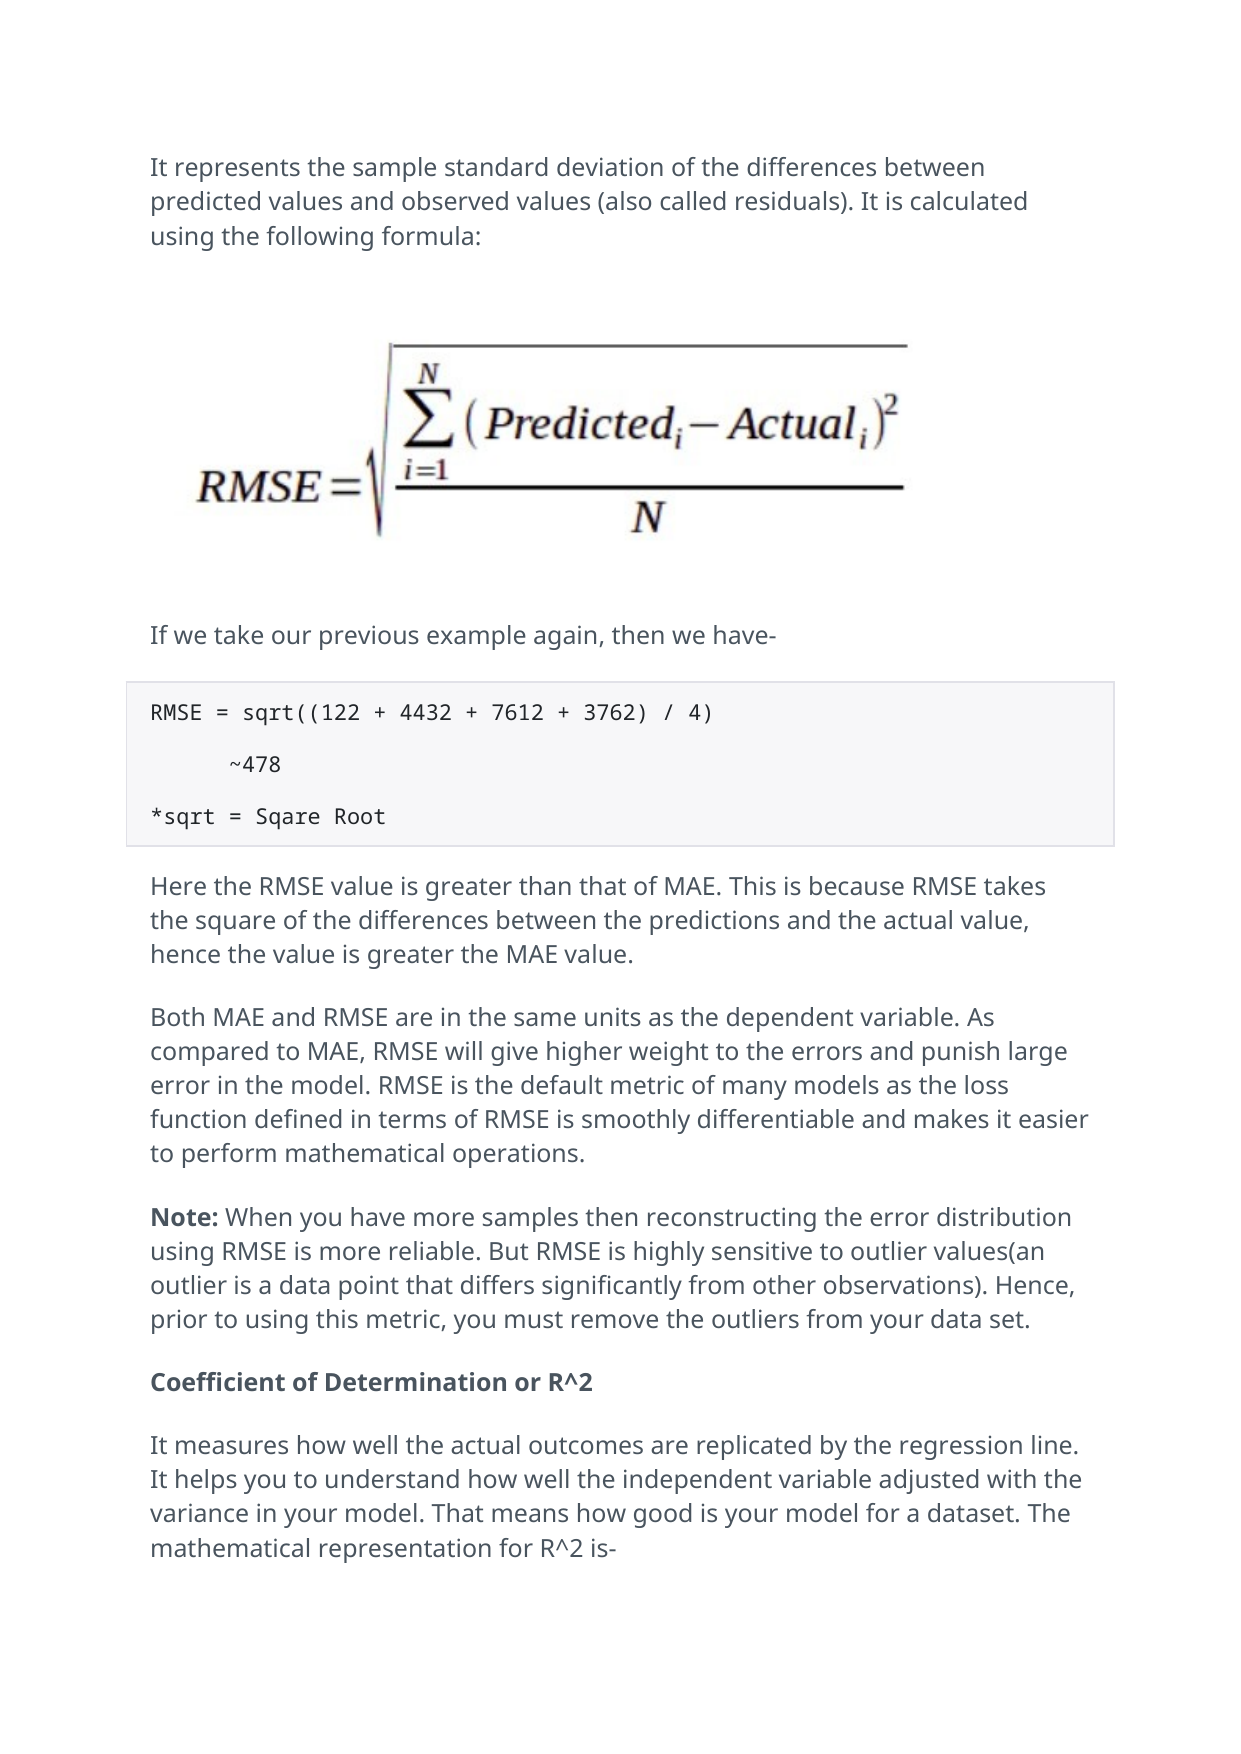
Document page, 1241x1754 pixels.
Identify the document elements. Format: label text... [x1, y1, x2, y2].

text Note: When you have more samples then reconstructing the error distribution using RMSE is more reliable. But RMSE is highly sensitive to outlier values(an outlier is a data point that differs significantly from other observations). Hence, prior to using this metric, you must remove the outliers from your data set. [150, 1199, 1090, 1336]
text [150, 150, 1090, 252]
text ~478 [127, 733, 1113, 779]
text Here the RMSE value is greater than that of MAE. This is because RMSE takes the square of the differences between the predictions and the actual value, hence the value is greater the MAE value. [150, 868, 1090, 971]
text Both MAE and RMSE are in the same units as the dependent variable. As compared to MAE, RMSE will give higher weight to the errors and punish large error in the model. RMSE is the default metric of many models as the loss function defined in terms of RMSE is smoothly differentiable and makes it easier to perform mathematical operations. [150, 1000, 1090, 1170]
text If we take our previous example again, then we have- [150, 618, 1090, 652]
text It measures how well the actual outcomes are replicated by the regression line. It helps you to understand how well the independent variable adjusted with the variance in your model. That means how good is your model for a dataset. The mathematical representation for R^2 is- [150, 1428, 1090, 1564]
picture [150, 315, 969, 589]
text RMSE = sqrt((122 + 4432 + 7612 + 3762) / 4) [127, 683, 1113, 727]
text Coefficient of Determination or R^2 [150, 1365, 1090, 1399]
text *sqrt = Sqare Root [127, 784, 1113, 845]
